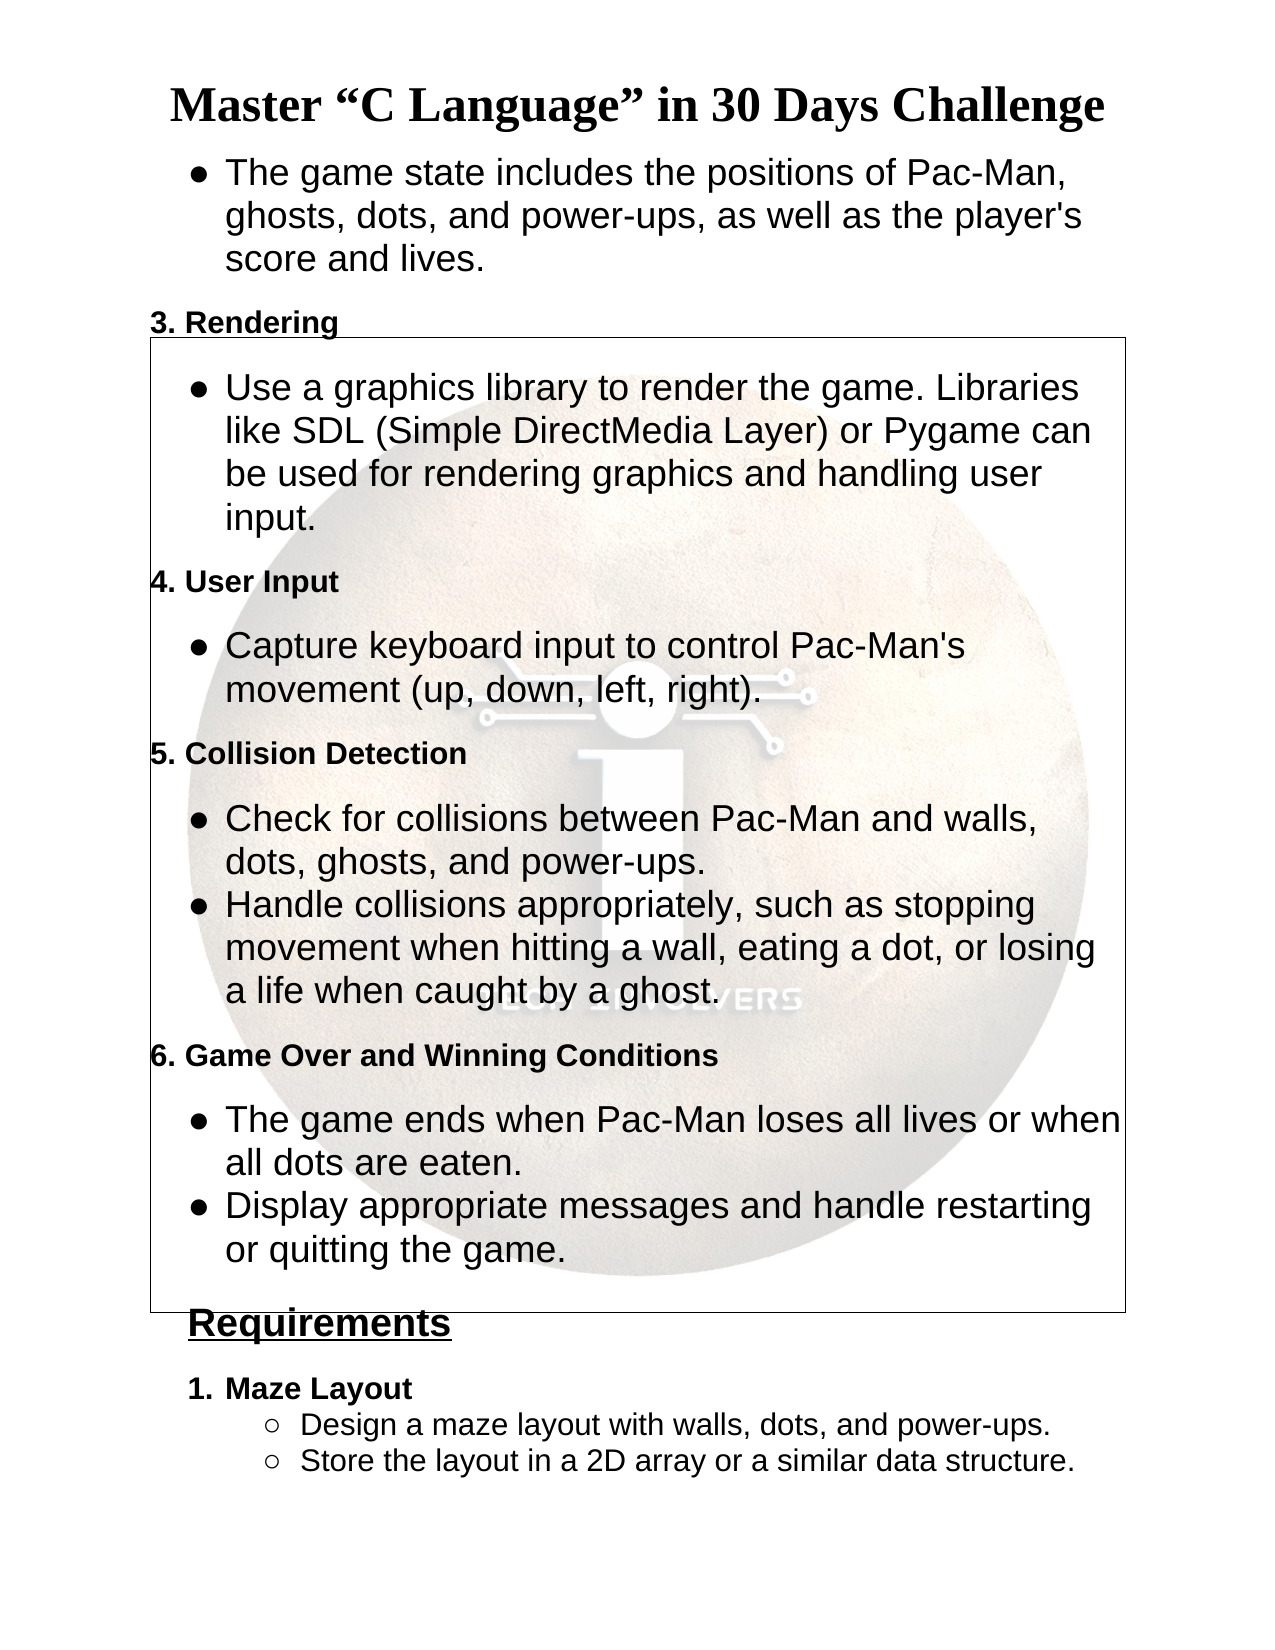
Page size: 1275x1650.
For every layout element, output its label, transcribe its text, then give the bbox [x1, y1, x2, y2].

list Use a graphics library to render the game. Libraries like SDL (Simple DirectMedia Layer) or Pygame can be used for rendering graphics and handling user input. [187, 365, 1125, 538]
list Store the layout in a 2D array or a similar data structure. [262, 1442, 1125, 1478]
list Maze Layout [187, 1370, 1125, 1406]
list The game ends when Pac-Man loses all lives or when all dots are eaten. [187, 1097, 1125, 1184]
subtitle 6. Game Over and Winning Conditions [150, 1037, 1125, 1072]
list The game state includes the positions of Pac-Man, ghosts, dots, and power-ups, as well as the player's score and lives. [187, 150, 1125, 279]
list Capture keyboard input to control Pac-Man's movement (up, down, left, right). [187, 624, 1125, 710]
list Handle collisions appropriately, such as stopping movement when hitting a wall, eating a dot, or losing a life when caught by a ghost. [187, 882, 1125, 1012]
list Design a maze layout with walls, dots, and power-ups. [262, 1406, 1125, 1442]
list Check for collisions between Pac-Man and walls, dots, ghosts, and power-ups. [187, 796, 1125, 882]
subtitle 3. Rendering [150, 304, 1125, 340]
subtitle 4. User Input [150, 563, 1125, 599]
list Display appropriate messages and handle restarting or quitting the game. [187, 1184, 1125, 1270]
subtitle 5. Collision Detection [150, 735, 1125, 771]
subtitle Requirements [187, 1299, 1125, 1345]
